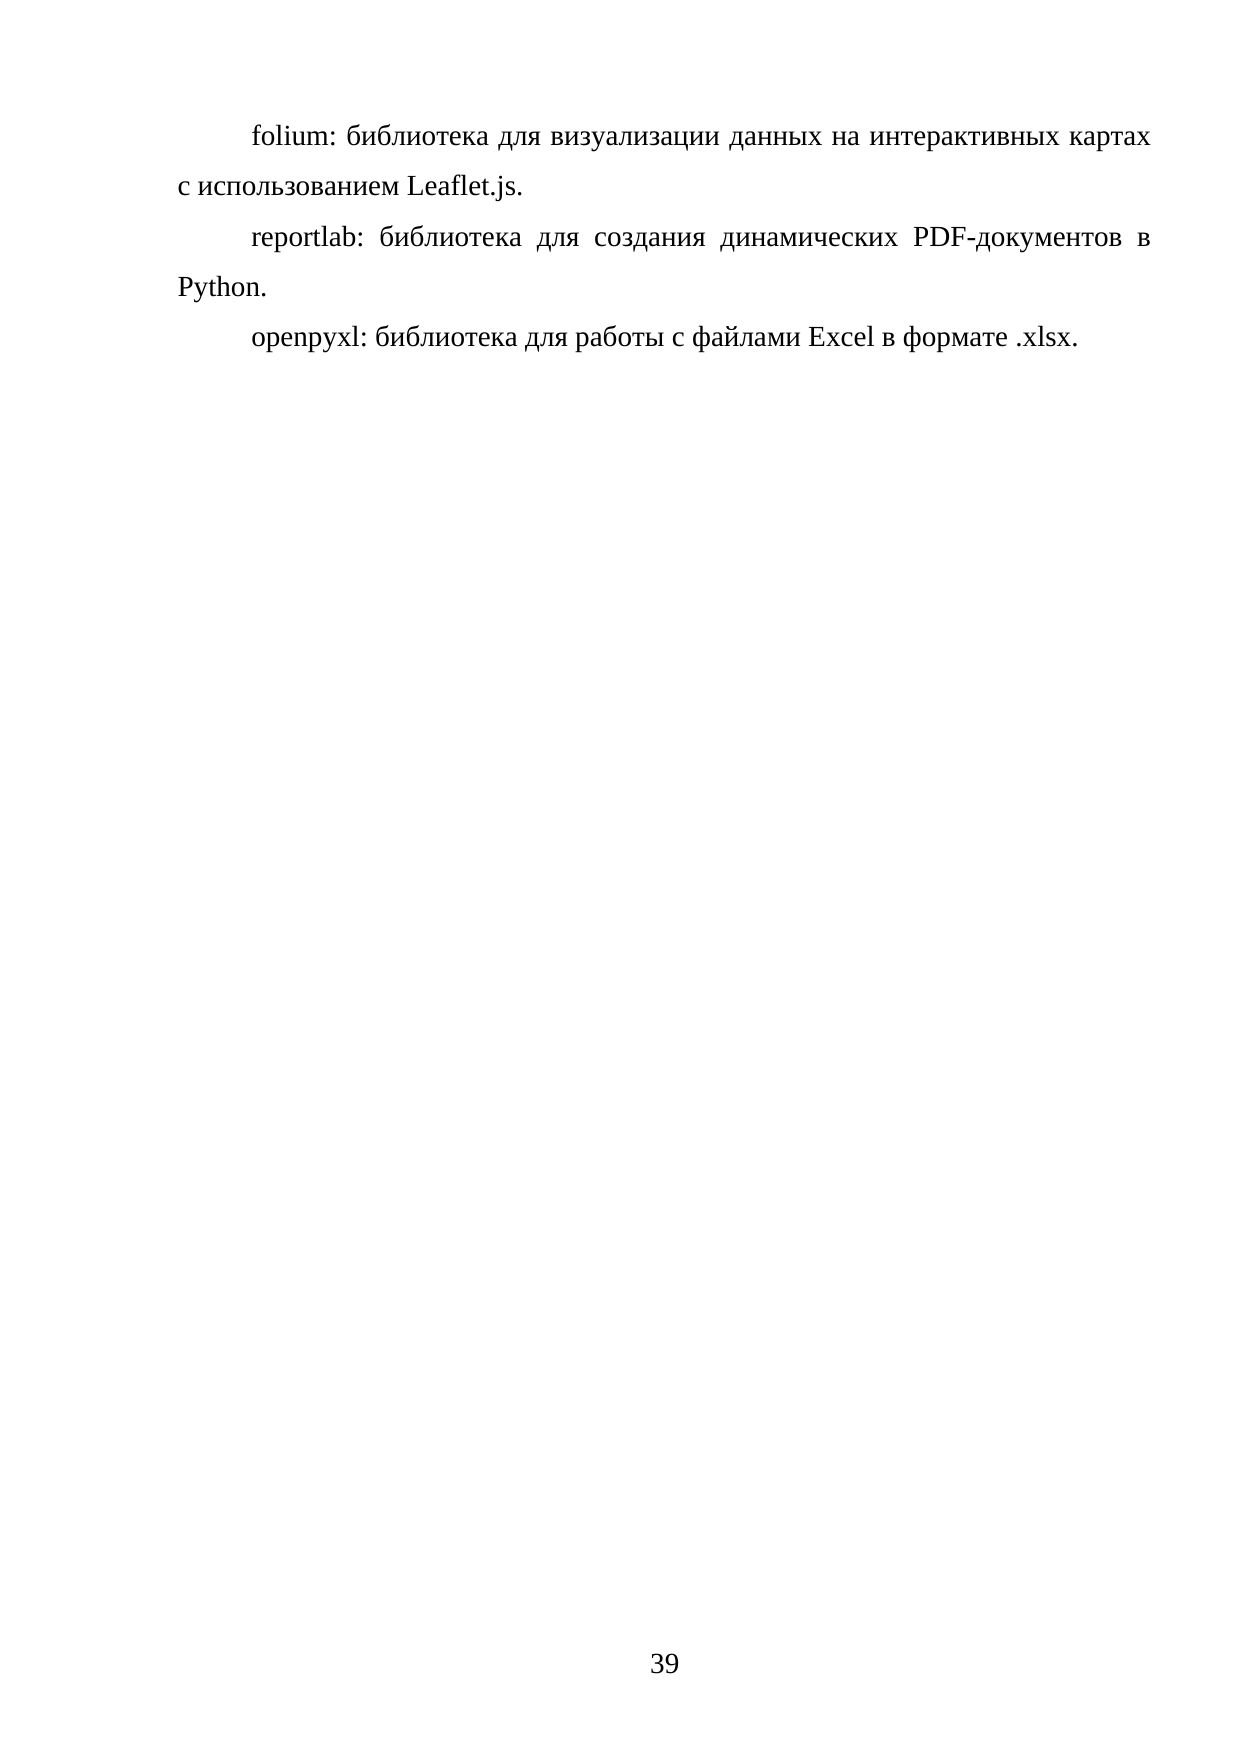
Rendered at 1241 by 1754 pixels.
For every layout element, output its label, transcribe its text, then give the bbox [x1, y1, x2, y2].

text reportlab: библиотека для создания динамических PDF-документов в Python. [177, 219, 1152, 303]
text openpyxl: библиотека для работы с файлами Excel в формате .xlsx. [177, 319, 1152, 353]
text folium: библиотека для визуализации данных на интерактивных картах с использованием Leaflet.js. [177, 118, 1152, 202]
